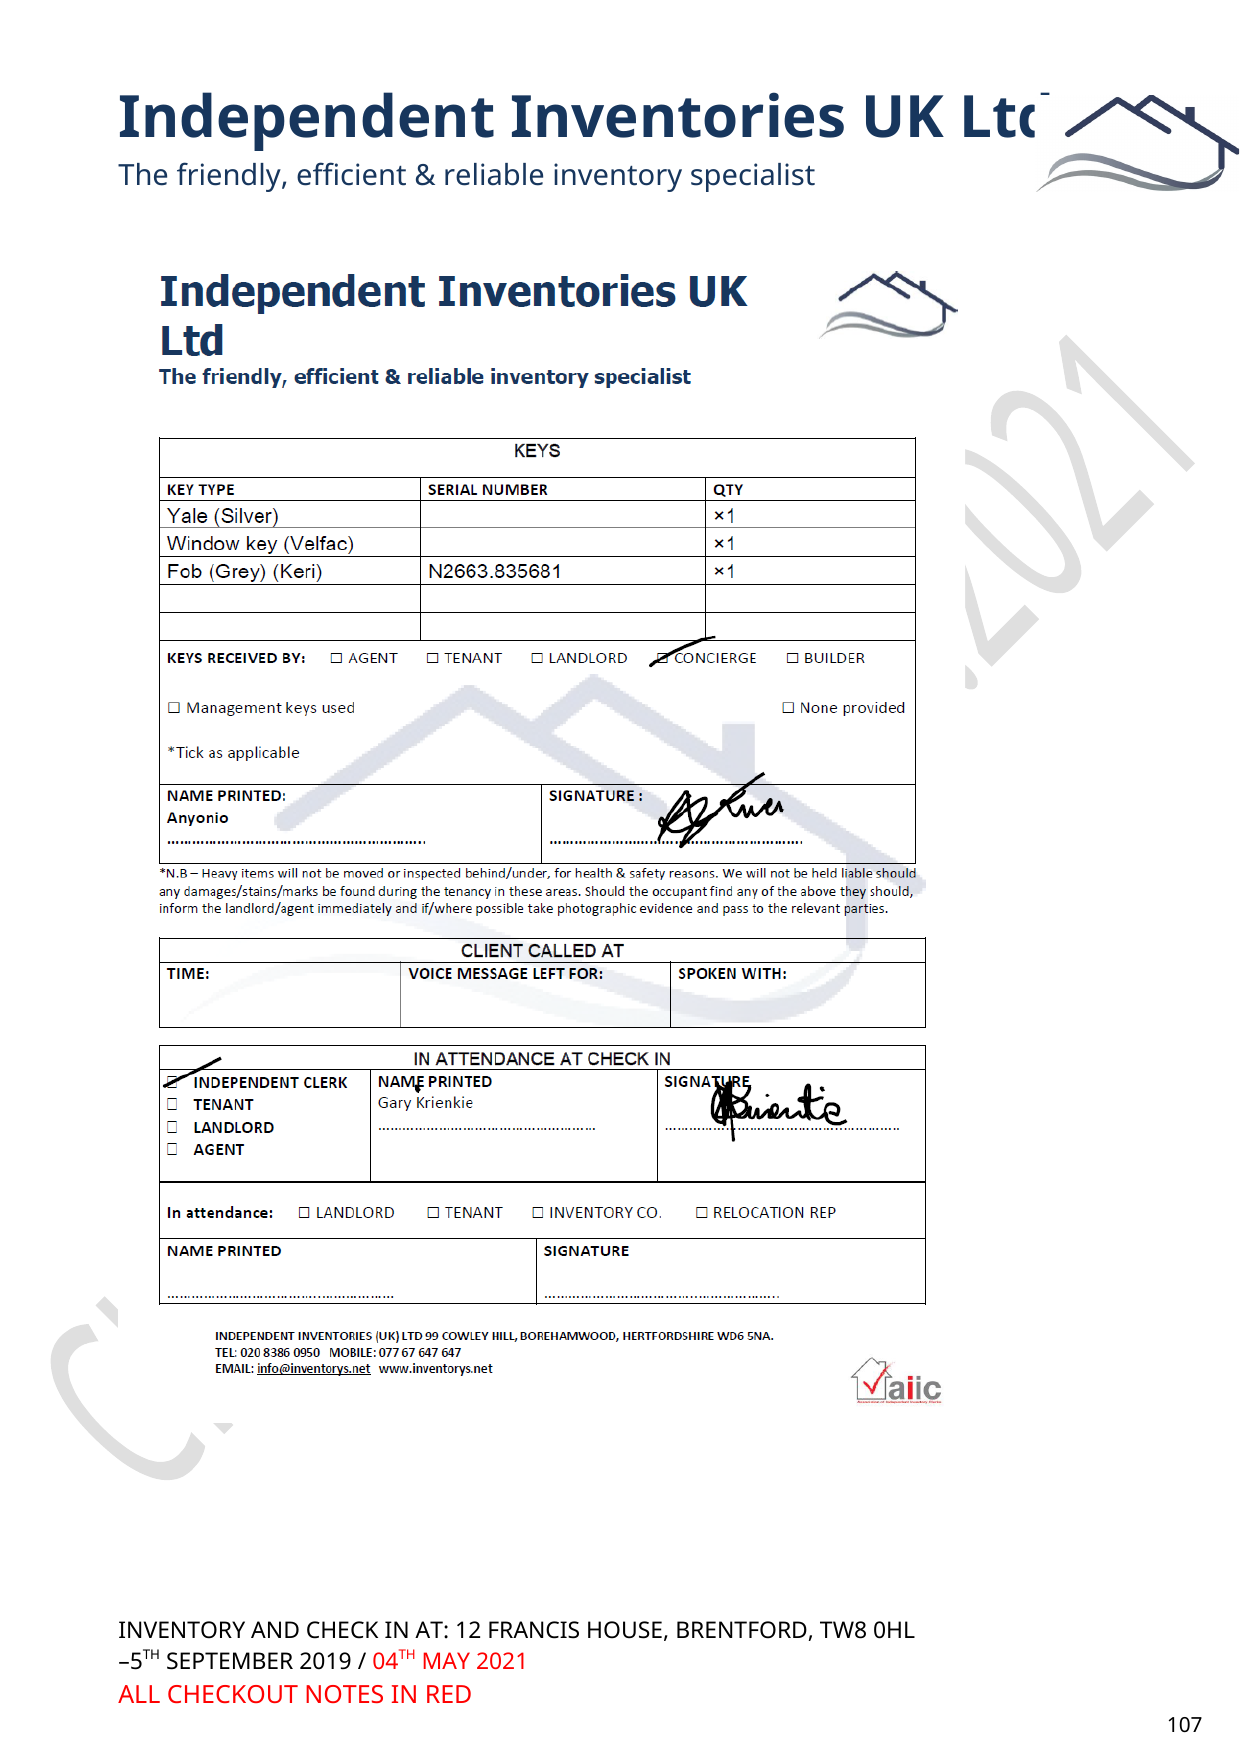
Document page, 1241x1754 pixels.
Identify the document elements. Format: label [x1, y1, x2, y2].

picture [1034, 95, 1240, 192]
